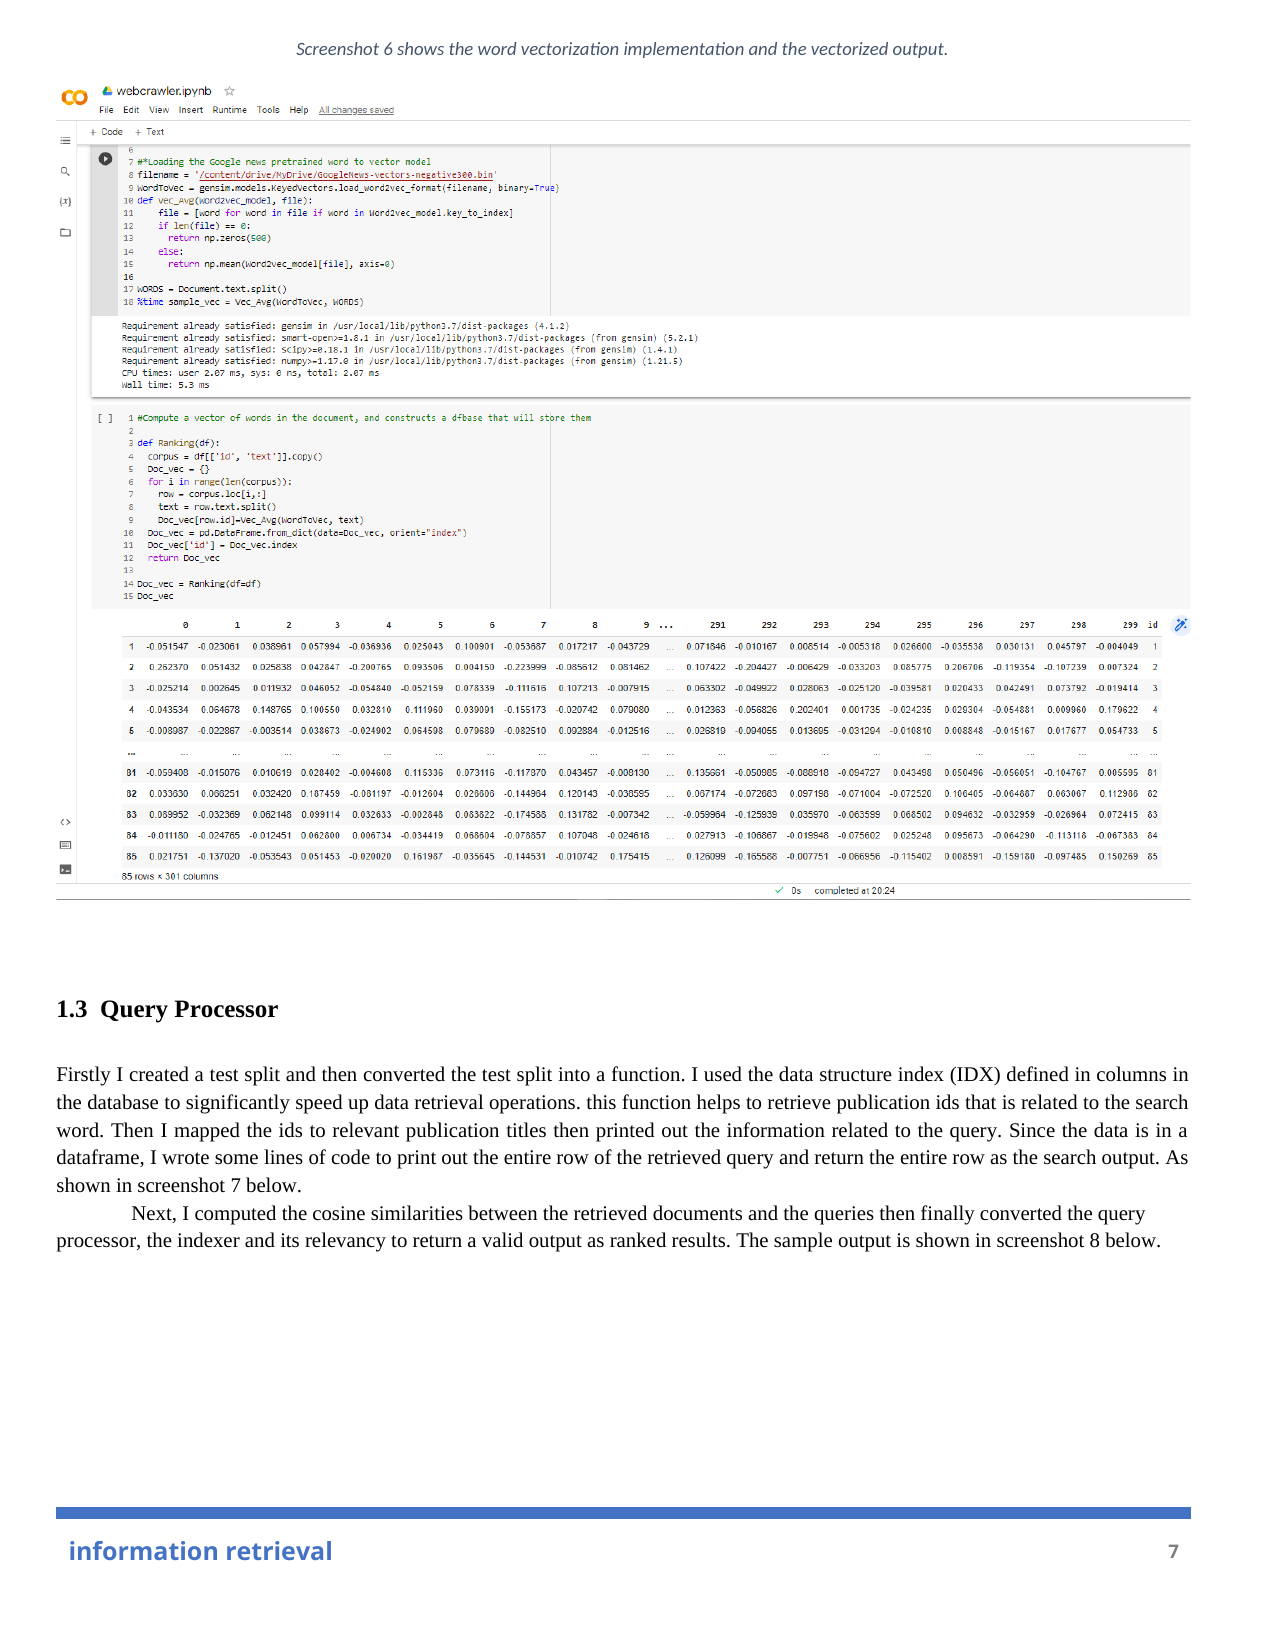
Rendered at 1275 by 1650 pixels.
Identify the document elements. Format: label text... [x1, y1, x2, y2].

text Firstly I created a test split and then converted the test split into a function. I used the data structure index (IDX) defined in columns in the database to significantly speed up data retrieval operations. this function helps to retrieve publication ids that is related to the search word. Then I mapped the ids to relevant publication titles then printed out the information related to the query. Since the data is in a dataframe, I wrote some lines of code to print out the entire row of the retrieved query and return the entire row as the search output. As shown in screenshot 7 below. [56, 1062, 1191, 1197]
picture [56, 81, 1191, 900]
text 1.3 Query Processor [56, 994, 1191, 1023]
text Screenshot 6 shows the word vectorization implementation and the vectorized output. [56, 37, 1191, 60]
text Next, I computed the cosine similarities between the retrieved documents and the queries then finally converted the query processor, the indexer and its relevancy to return a valid output as ranked results. The sample output is shown in screenshot 8 below. [56, 1200, 1191, 1252]
